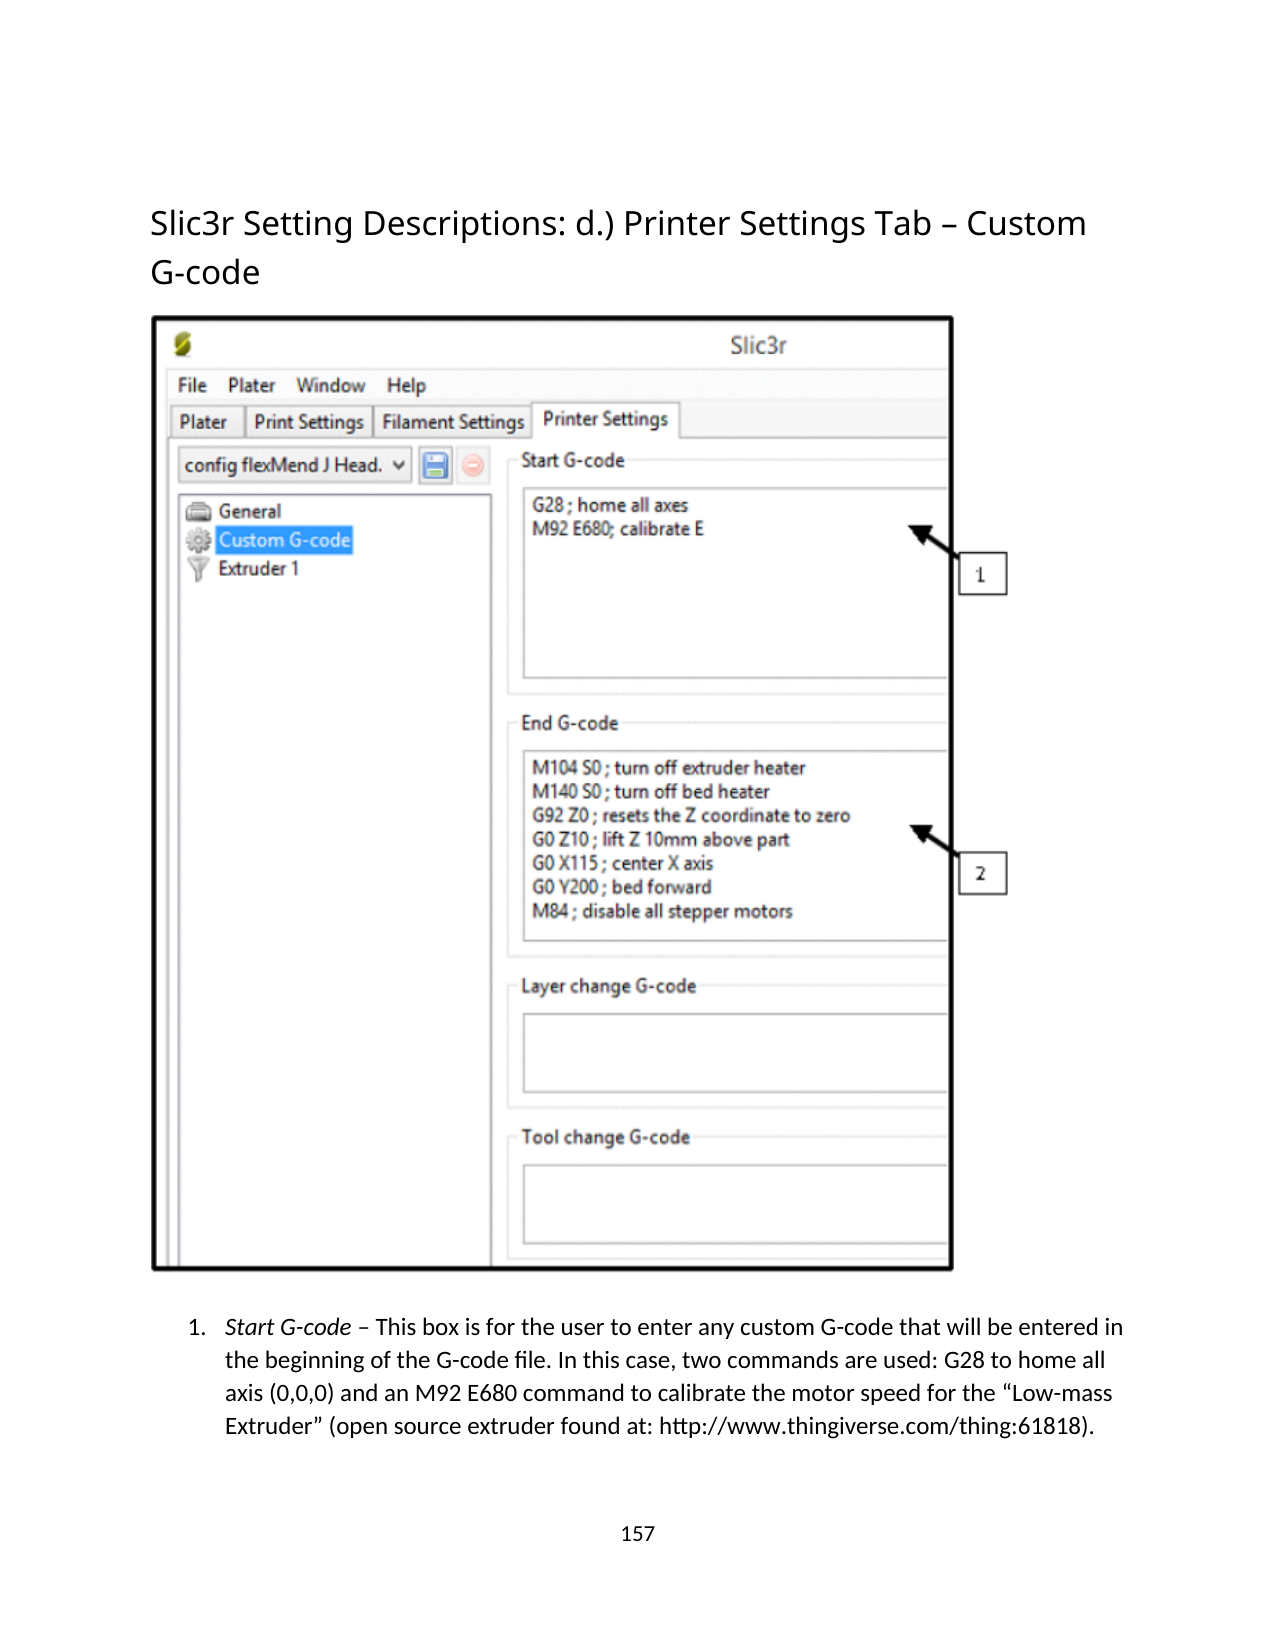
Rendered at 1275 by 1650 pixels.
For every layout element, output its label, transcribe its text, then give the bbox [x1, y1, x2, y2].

list Start G-code – This box is for the user to enter any custom G-code that will be entered in the beginning of the G-code file. In this case, two commands are used: G28 to home all axis (0,0,0) and an M92 E680 command to calibrate the motor speed for the “Low-mass Extruder” (open source extruder found at: http://www.thingiverse.com/thing:61818). [187, 1311, 1125, 1441]
text Slic3r Setting Descriptions: d.) Printer Settings Tab – Custom G-code [150, 199, 1125, 294]
